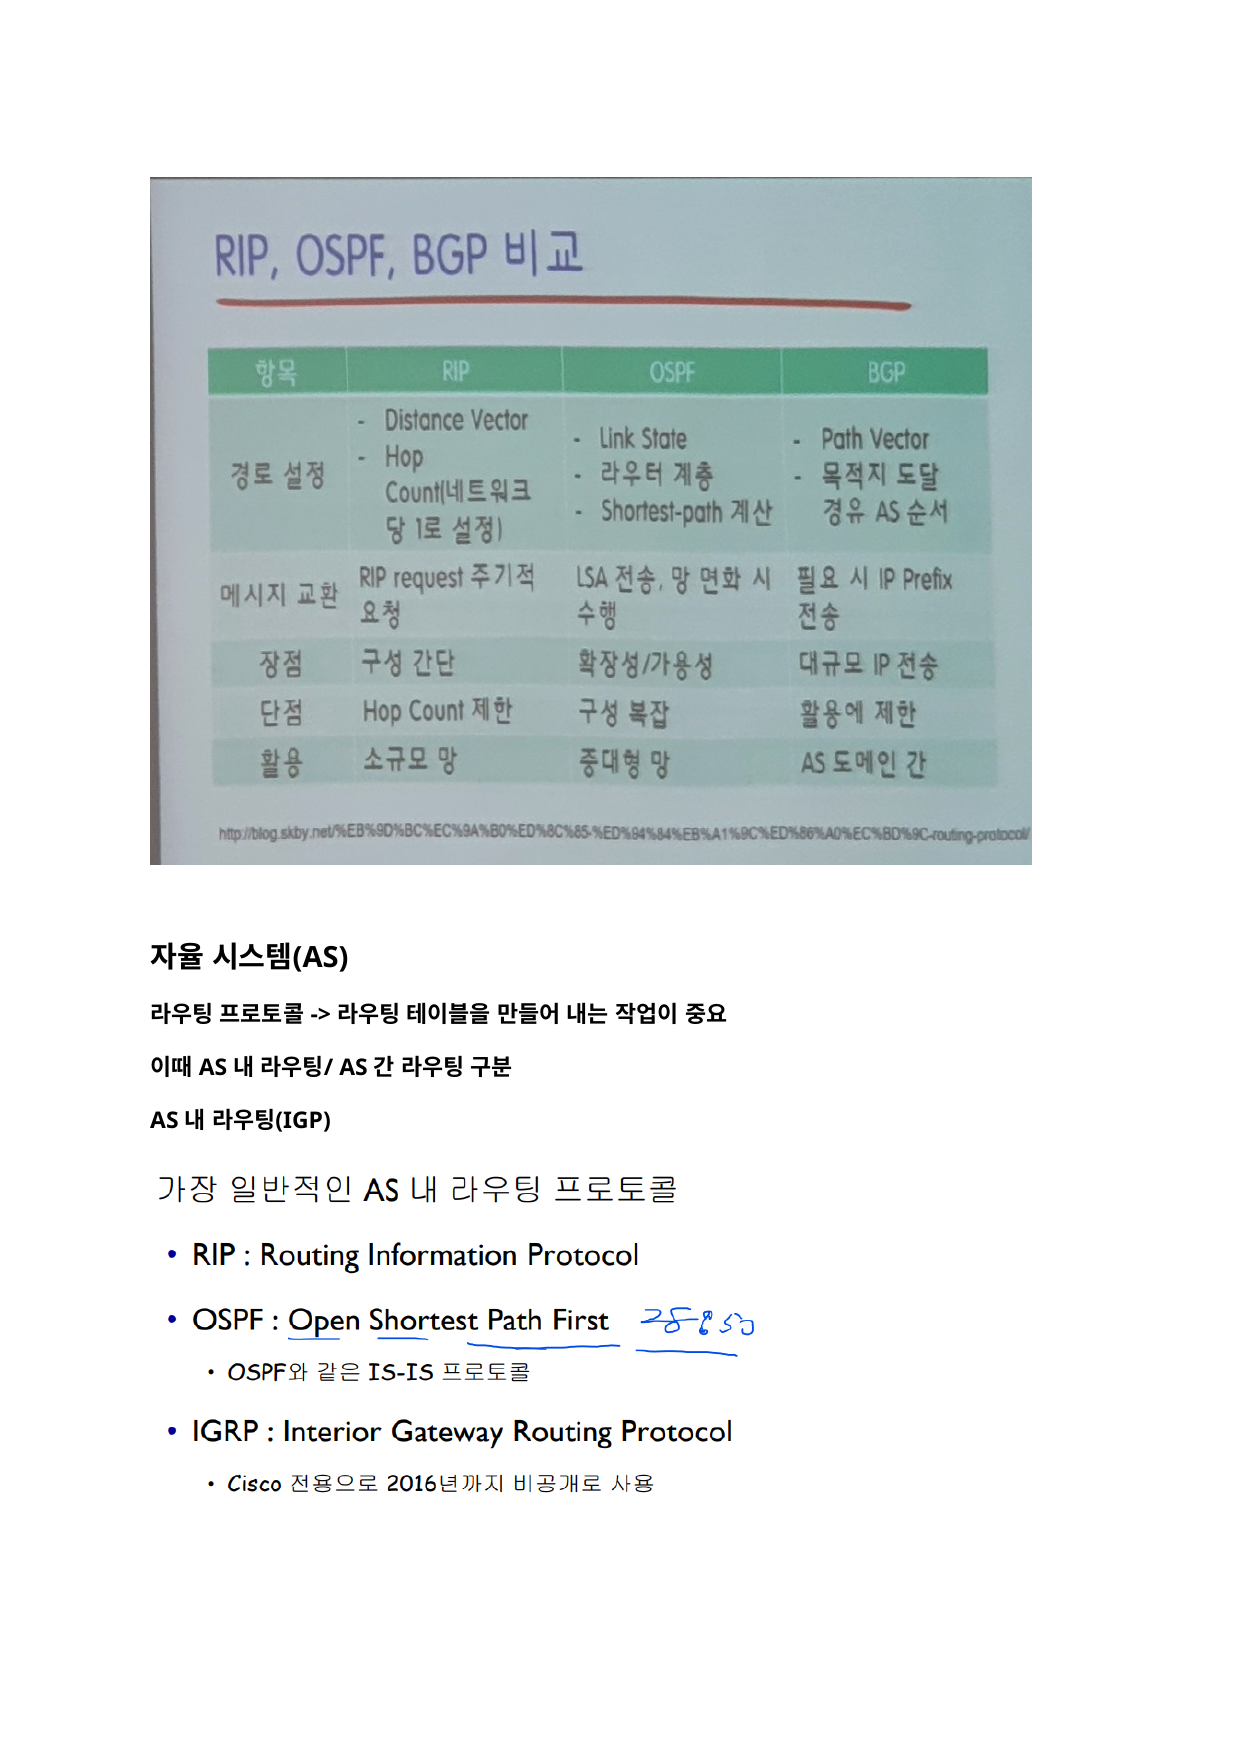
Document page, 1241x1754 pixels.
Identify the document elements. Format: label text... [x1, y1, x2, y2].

text 라우팅 프로토콜 -> 라우팅 테이블을 만들어 내는 작업이 중요 [150, 996, 1090, 1030]
picture [150, 1154, 788, 1496]
text 자율 시스템(AS) [150, 934, 1090, 976]
text 이때 AS 내 라우팅/ AS 간 라우팅 구분 [150, 1049, 1090, 1082]
picture [150, 177, 1032, 865]
text AS 내 라우팅(IGP) [150, 1102, 1090, 1135]
